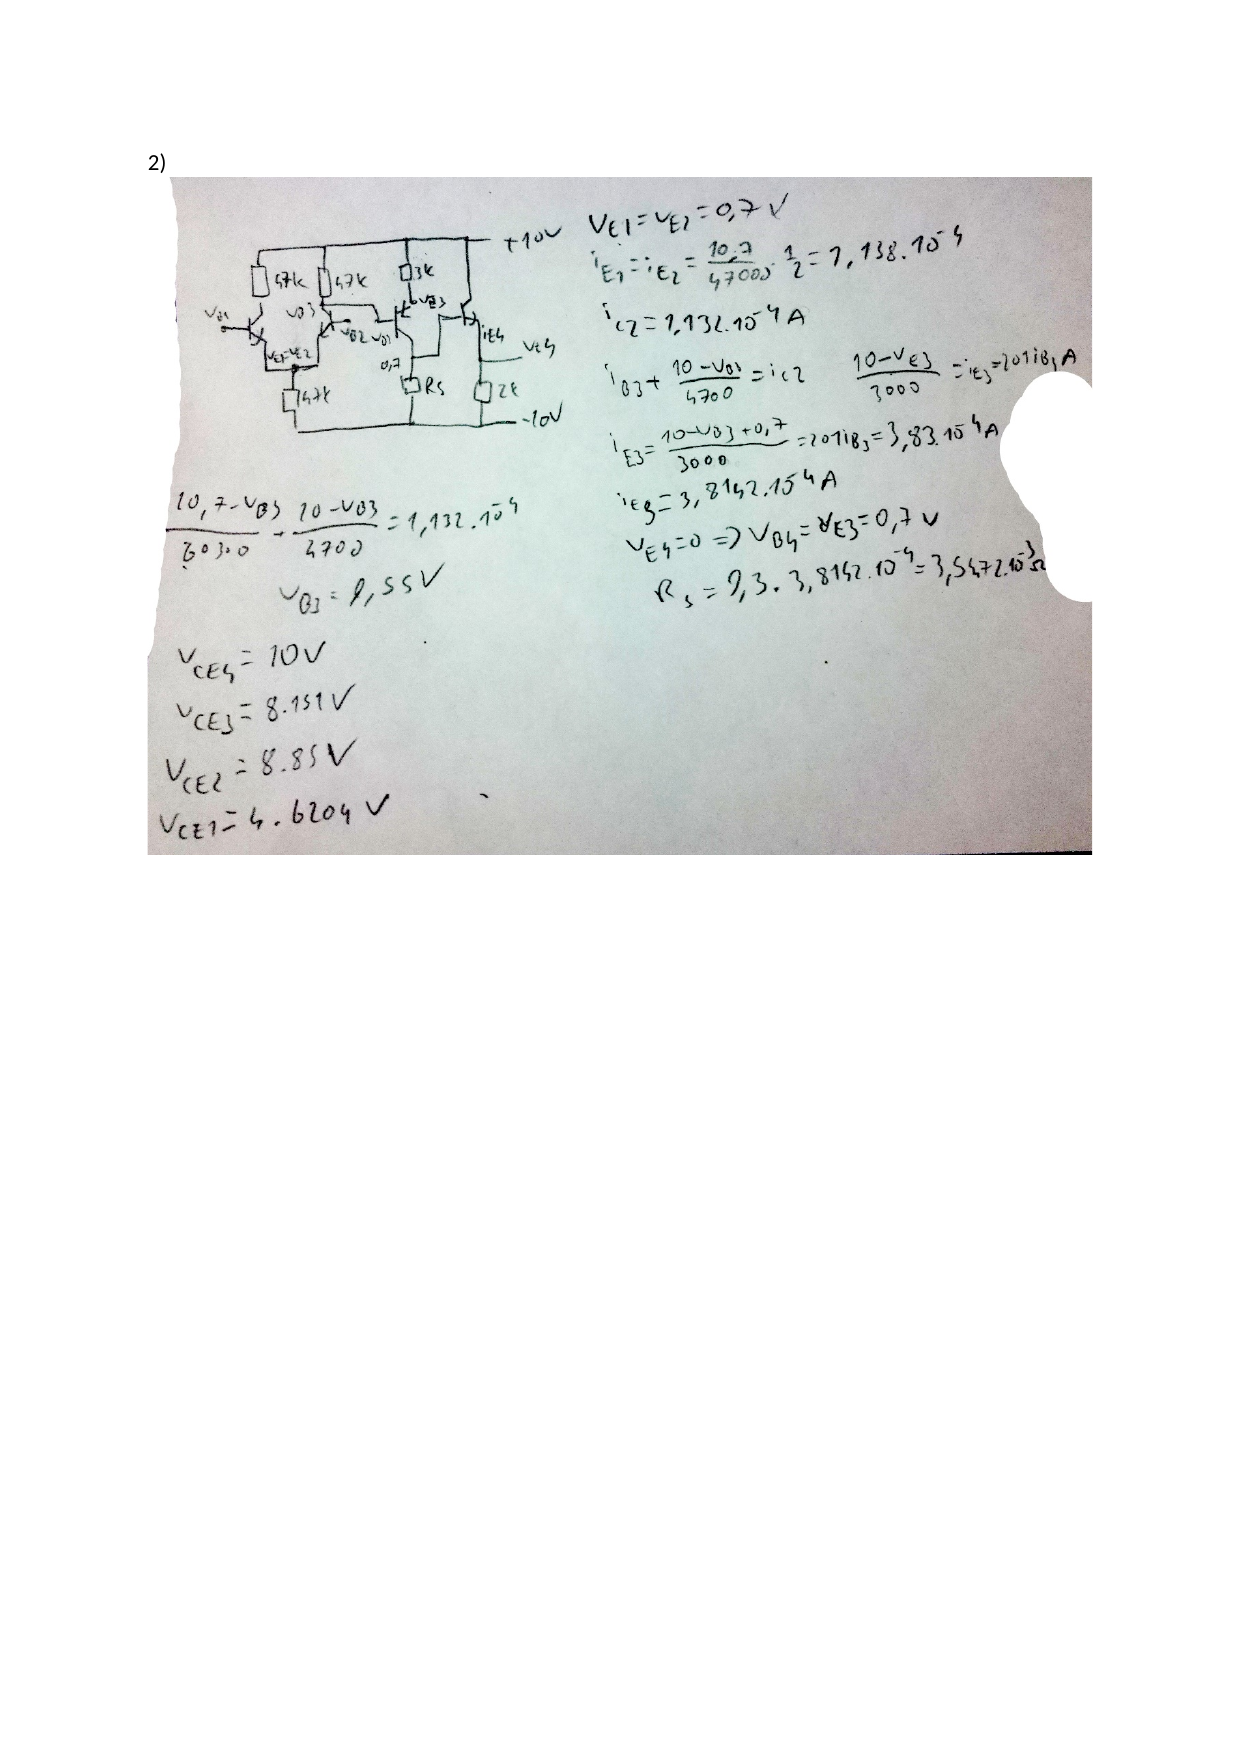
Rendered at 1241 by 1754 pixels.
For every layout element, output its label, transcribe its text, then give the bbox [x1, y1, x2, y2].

picture [147, 177, 1093, 855]
text 2) [148, 148, 1093, 177]
